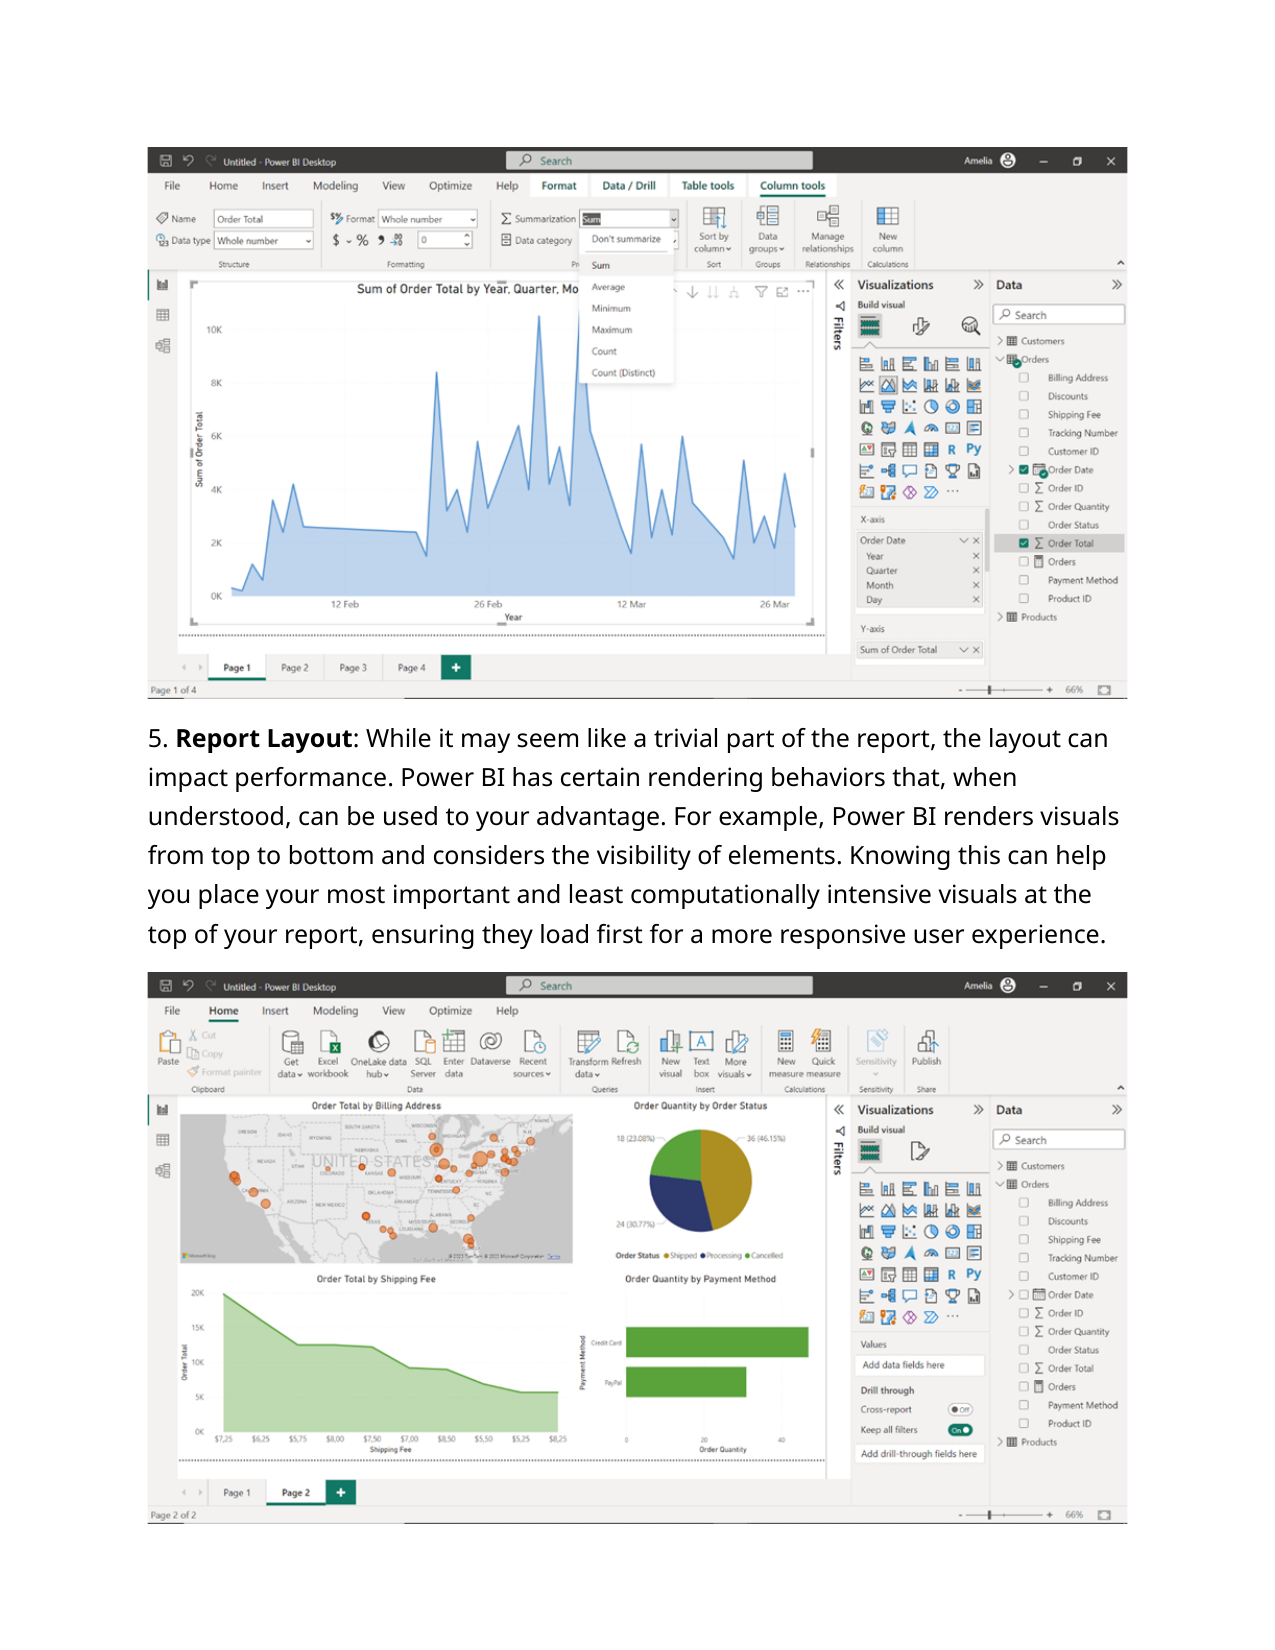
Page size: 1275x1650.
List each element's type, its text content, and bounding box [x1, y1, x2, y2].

picture [147, 972, 1128, 1524]
text 5. Report Layout: While it may seem like a trivial part of the report, the layout can impact performance. Power BI has certain rendering behaviors that, when understood, can be used to your advantage. For example, Power BI renders visuals from top to bottom and considers the visibility of elements. Knowing this can help you place your most important and least computationally intensive visuals at the top of your report, ensuring they load first for a more responsive user experience. [148, 721, 1127, 950]
picture [147, 147, 1128, 699]
